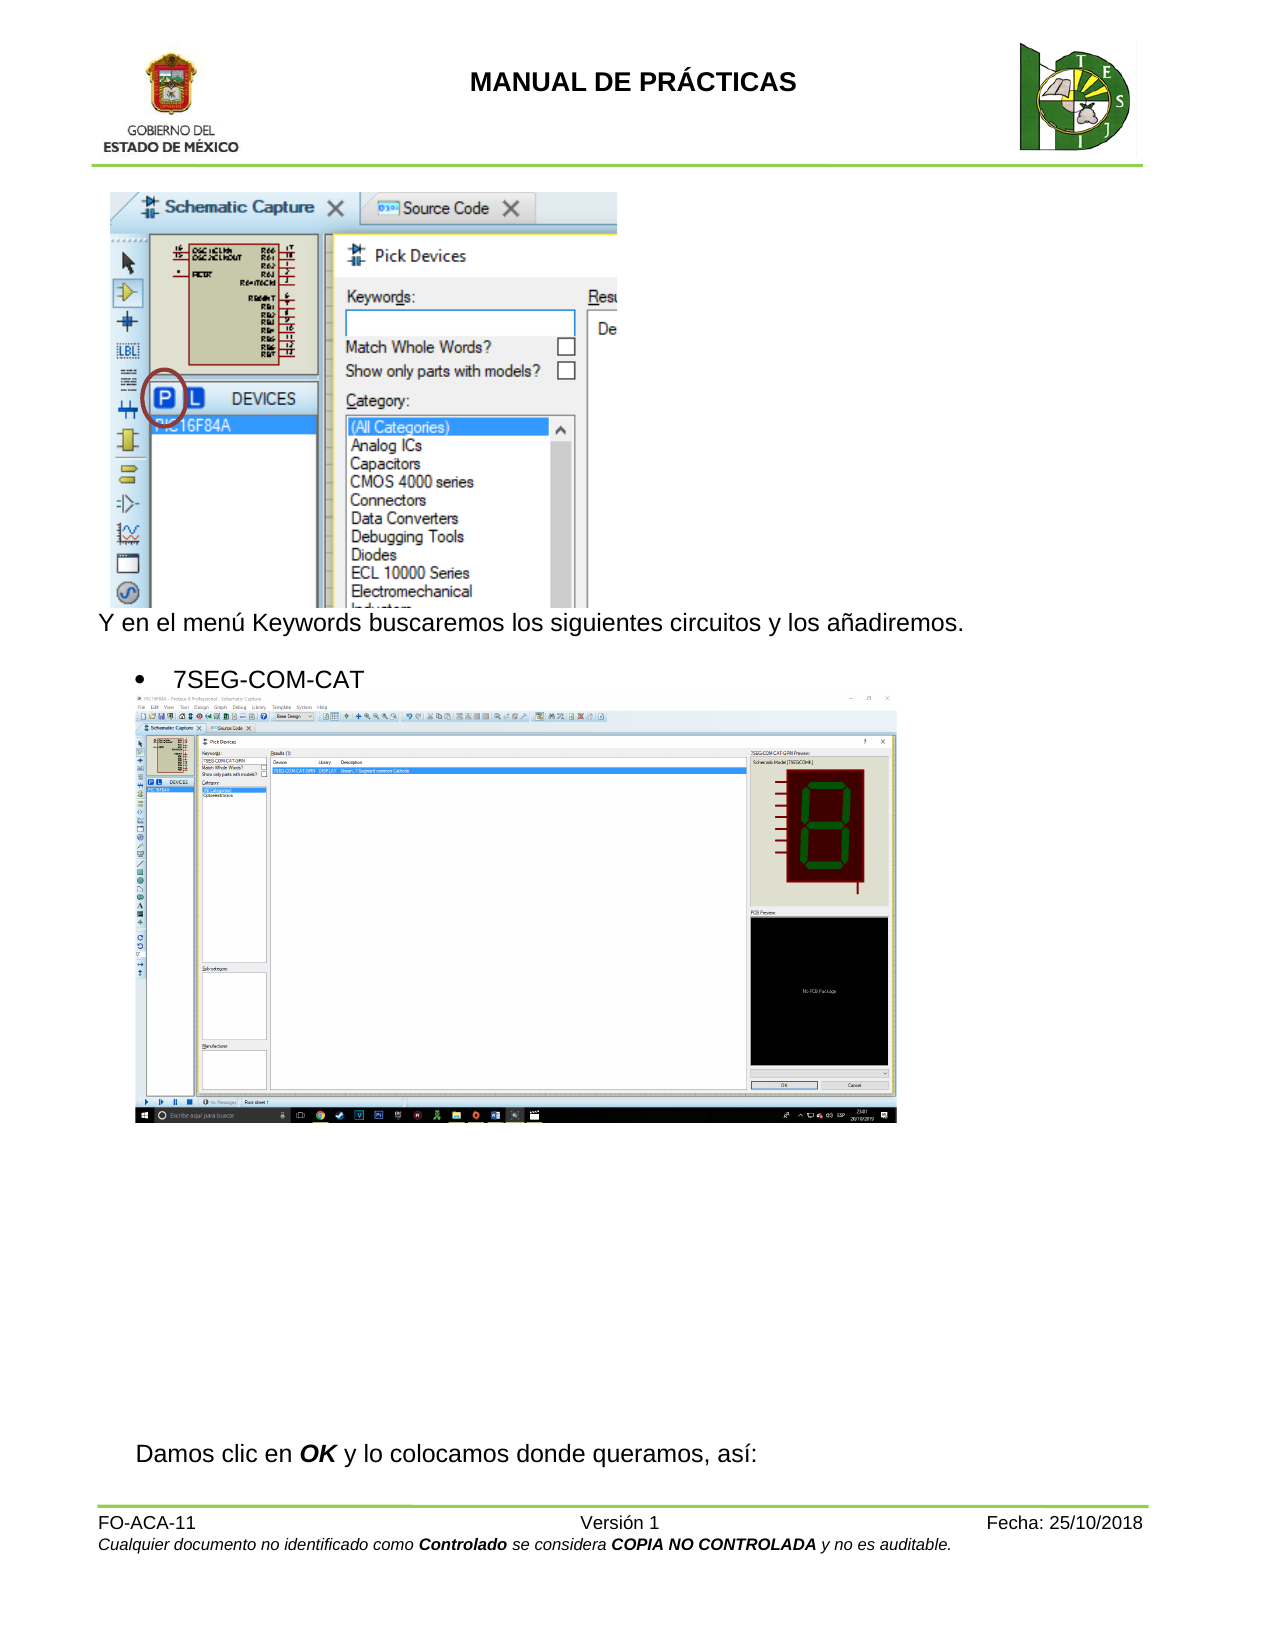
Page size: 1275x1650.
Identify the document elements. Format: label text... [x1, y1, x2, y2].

picture [1018, 41, 1137, 157]
picture [110, 192, 618, 608]
list 7SEG-COM-CAT [135, 665, 1183, 694]
text Y en el menú Keywords buscaremos los siguientes circuitos y los añadiremos. [98, 608, 1183, 637]
picture [95, 42, 241, 161]
text Damos clic en OK y lo colocamos donde queramos, así: [135, 1439, 1183, 1467]
picture [135, 694, 897, 1123]
